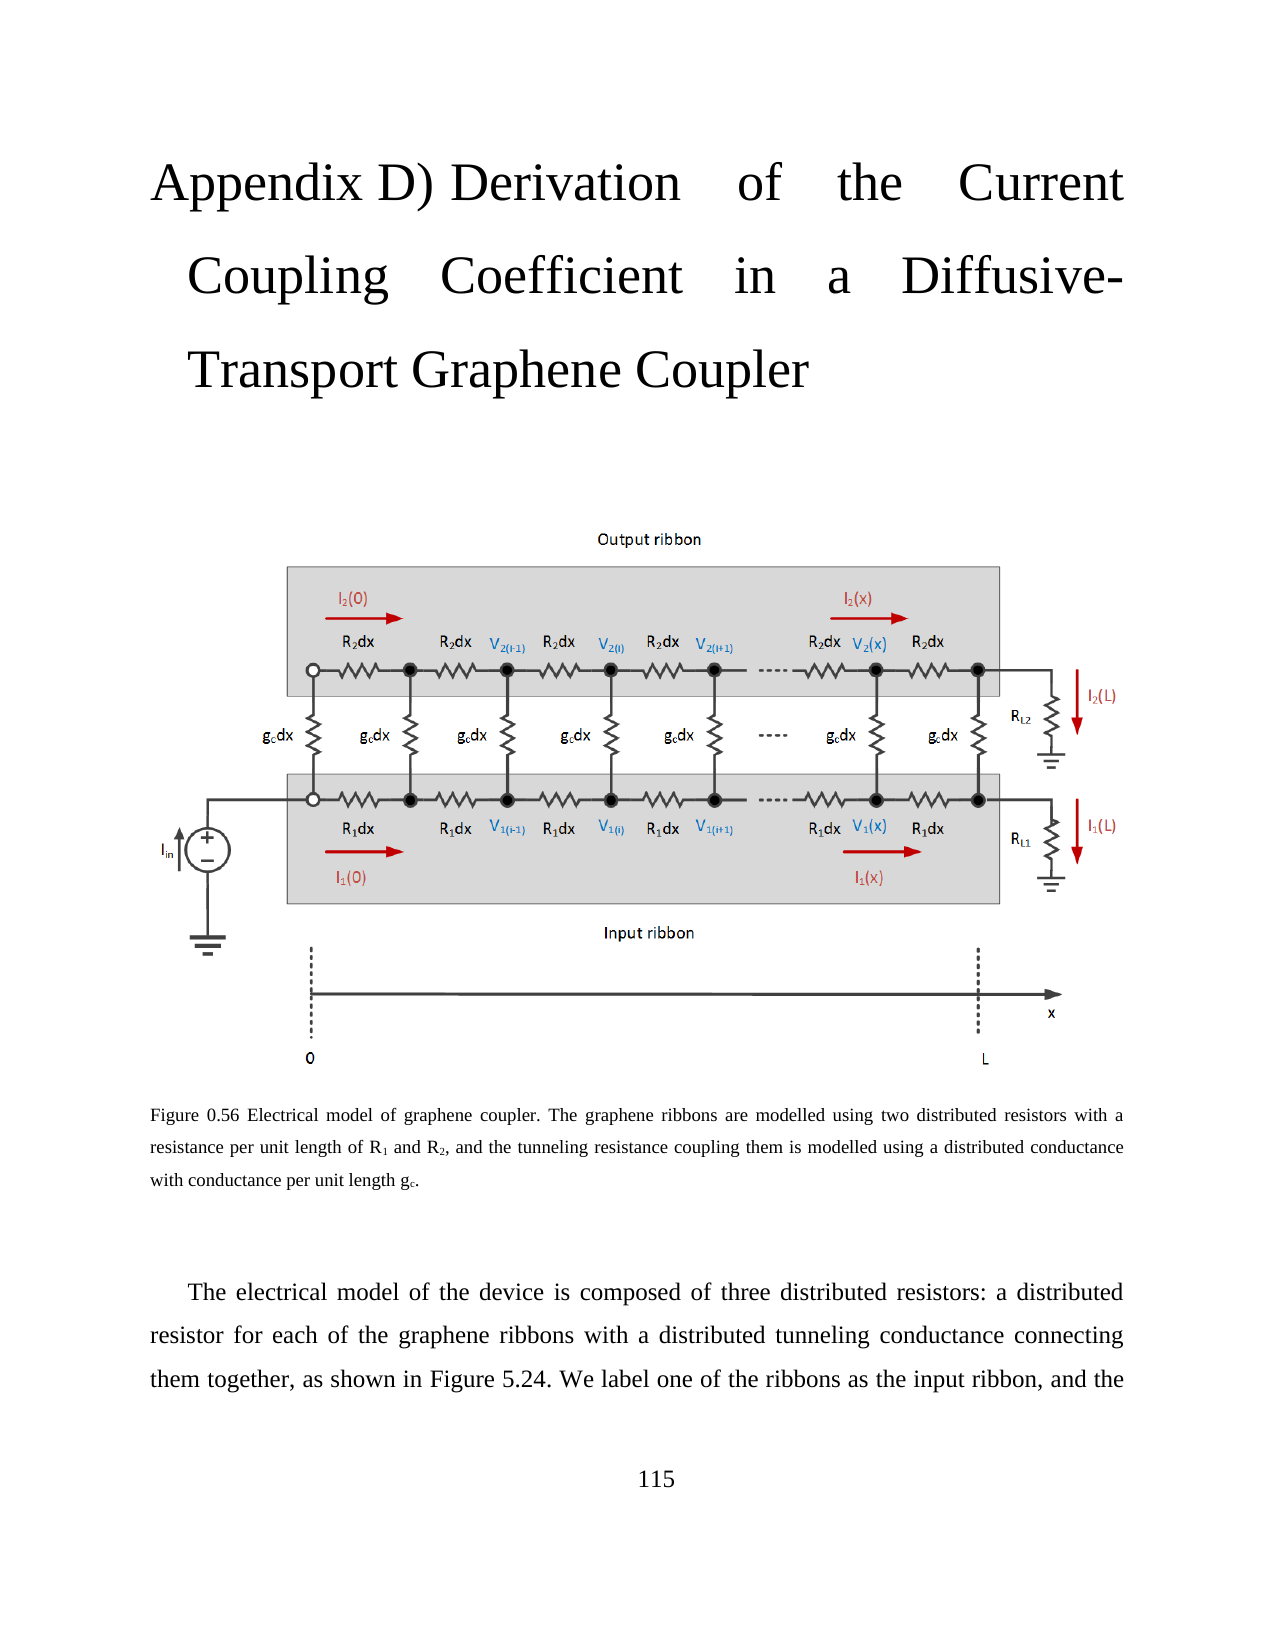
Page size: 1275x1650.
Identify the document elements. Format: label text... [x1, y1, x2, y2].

picture [150, 523, 1125, 1078]
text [150, 1277, 1125, 1392]
subtitle Derivation of the Current Coupling Coefficient in a Diffusive-Transport Graphene Coupler [150, 150, 1125, 399]
